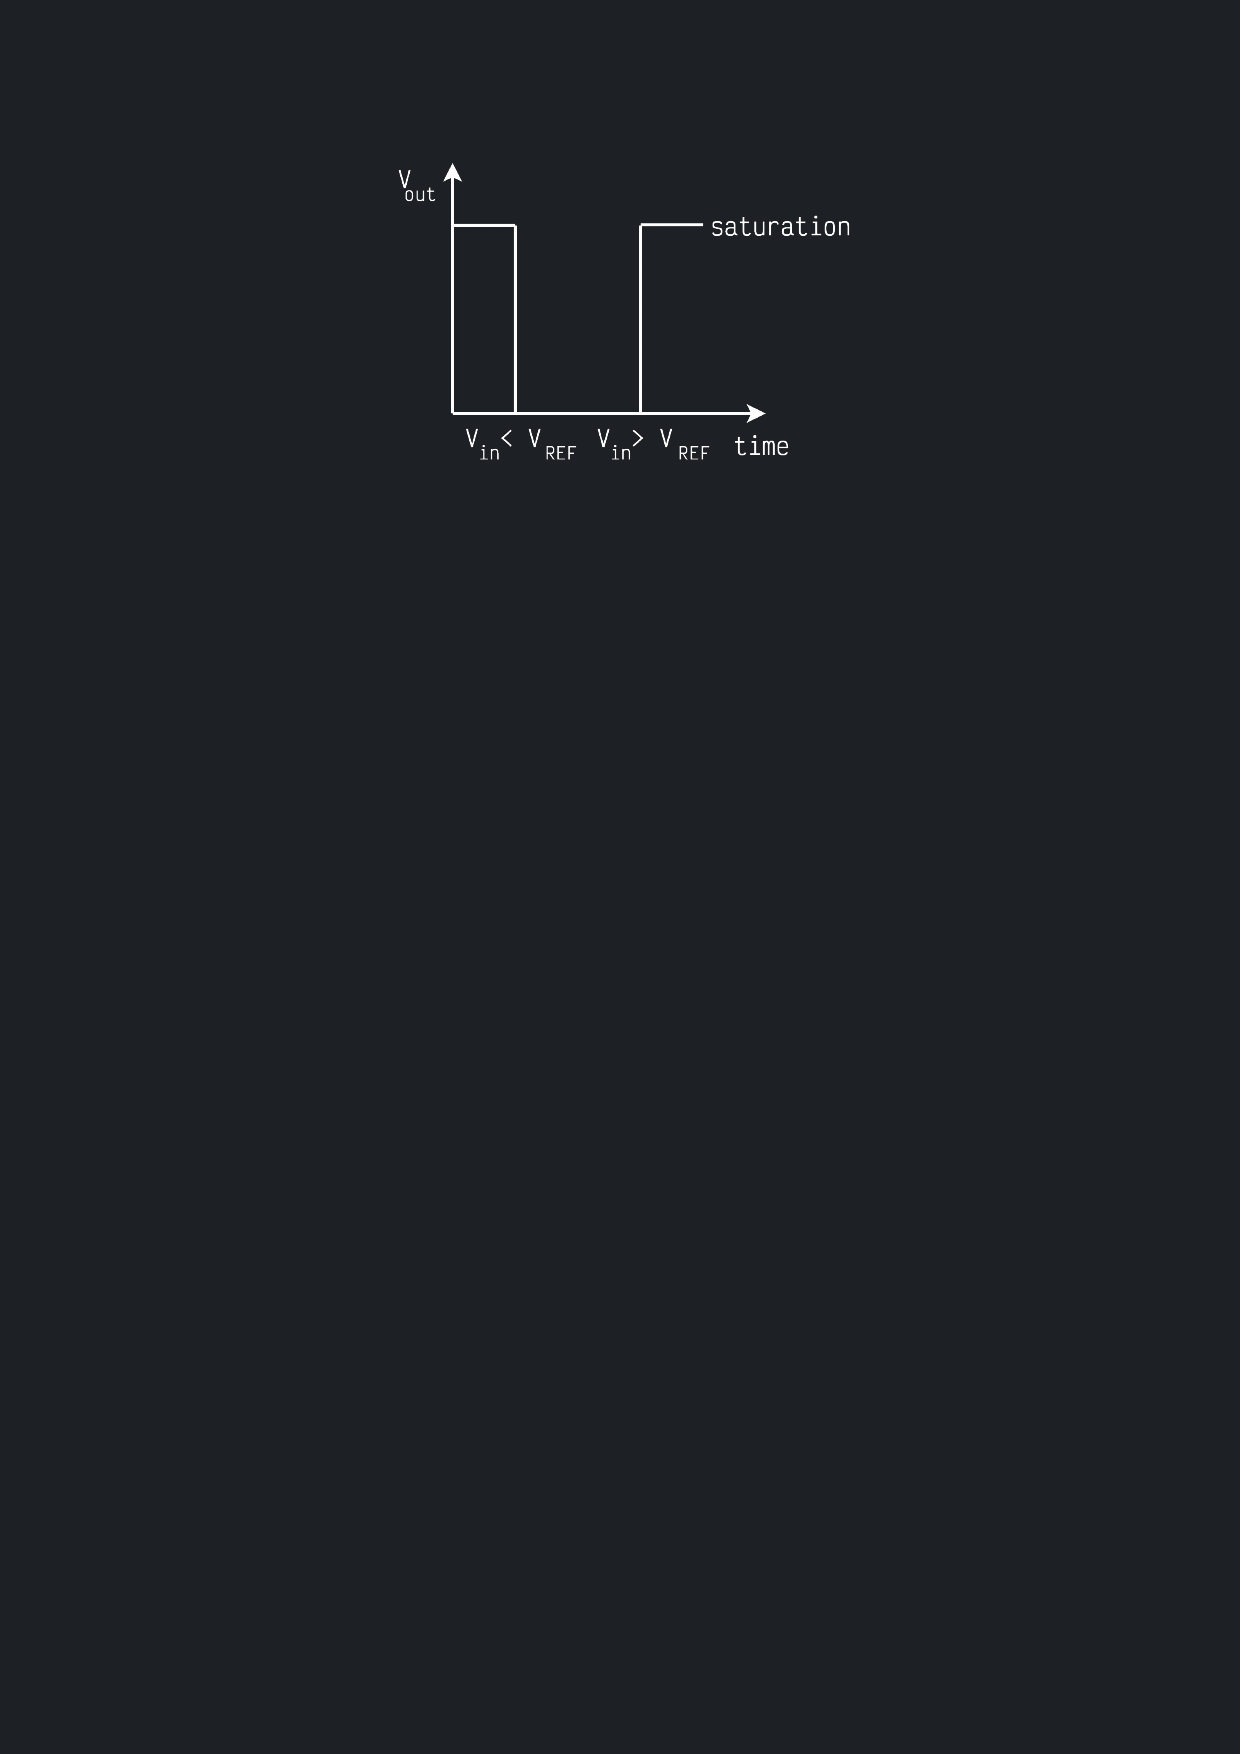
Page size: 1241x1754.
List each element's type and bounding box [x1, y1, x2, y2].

picture [389, 150, 851, 469]
